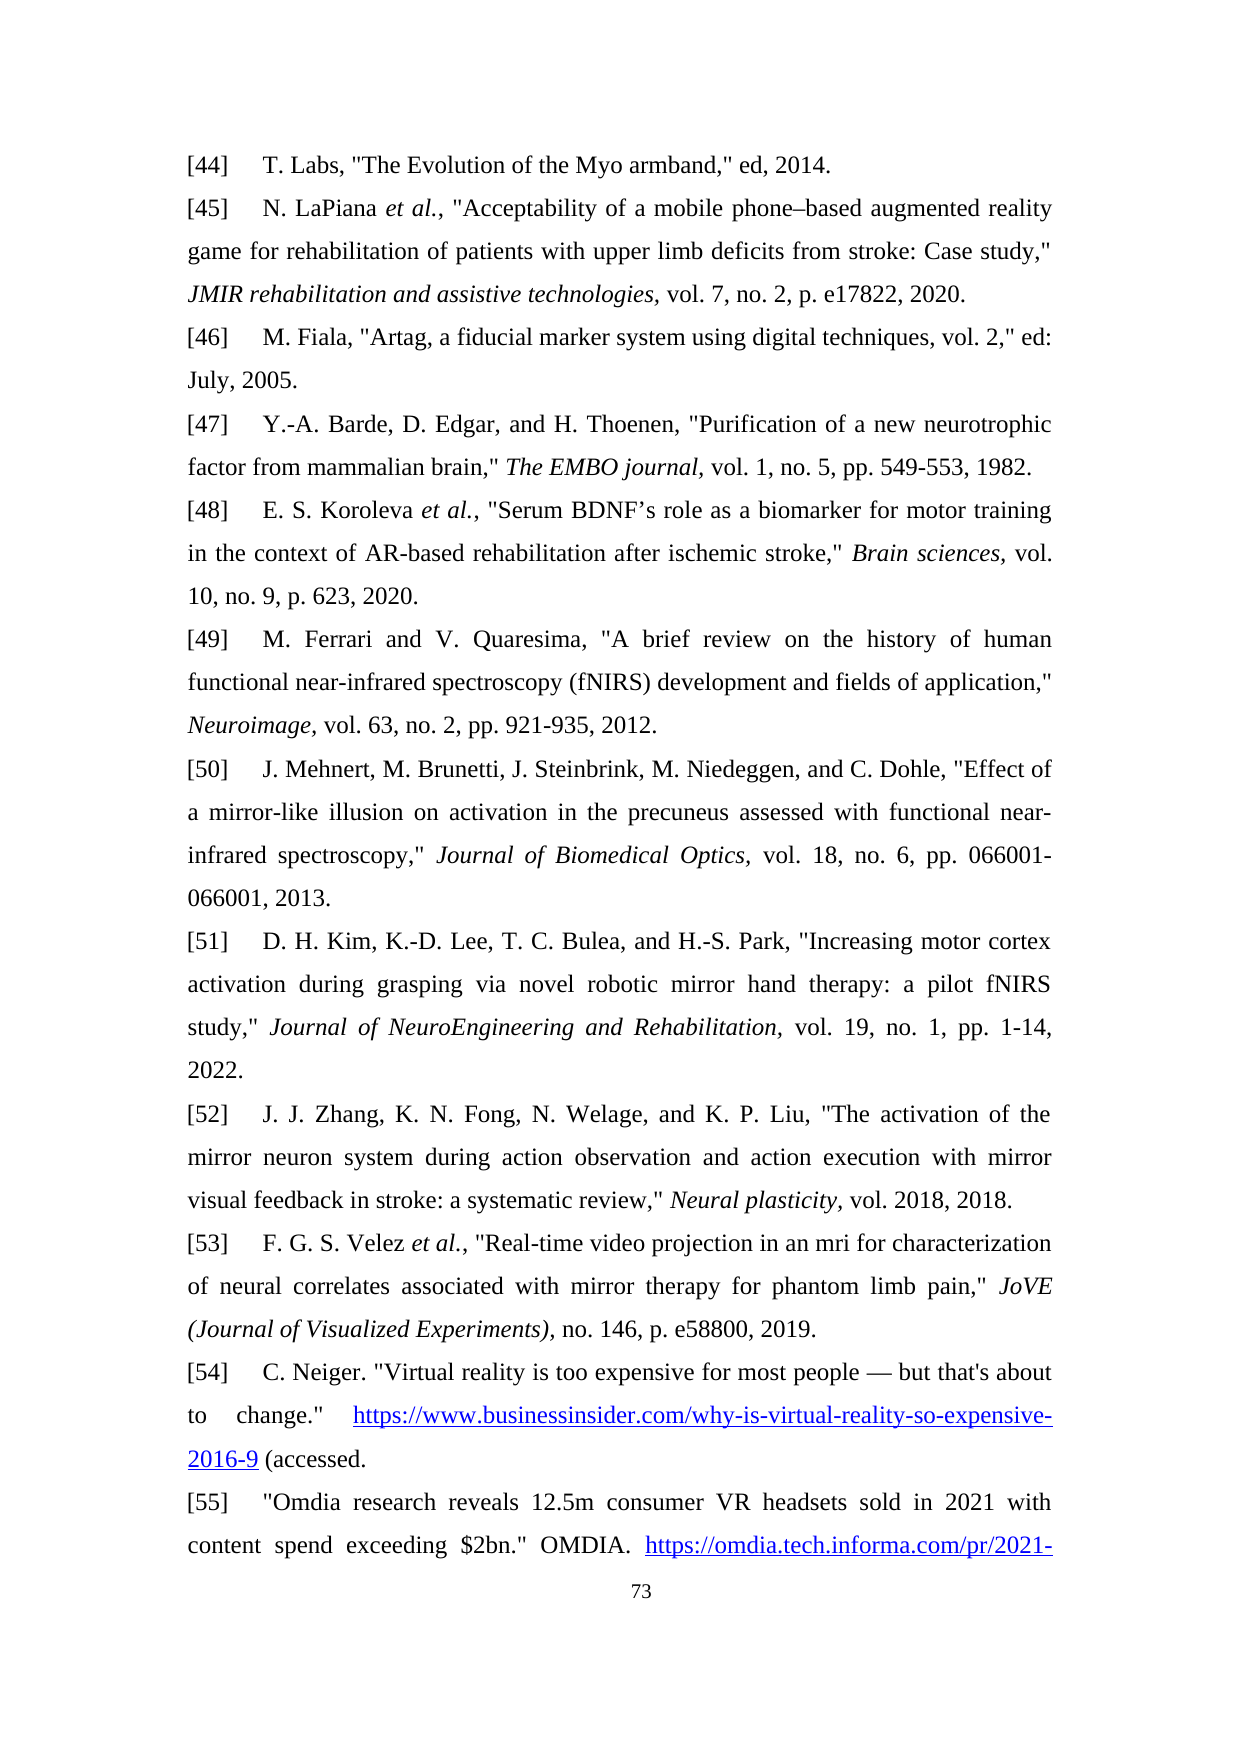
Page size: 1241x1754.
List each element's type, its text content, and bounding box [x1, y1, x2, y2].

text [45] N. LaPiana et al., "Acceptability of a mobile phone–based augmented reality game for rehabilitation of patients with upper limb deficits from stroke: Case study," JMIR rehabilitation and assistive technologies, vol. 7, no. 2, p. e17822, 2020. [187, 193, 1053, 308]
text [48] E. S. Koroleva et al., "Serum BDNF’s role as a biomarker for motor training in the context of AR-based rehabilitation after ischemic stroke," Brain sciences, vol. 10, no. 9, p. 623, 2020. [187, 495, 1053, 610]
text [54] C. Neiger. "Virtual reality is too expensive for most people — but that's about to change." https://www.businessinsider.com/why-is-virtual-reality-so-expensive-2016-9 (accessed. [187, 1357, 1053, 1472]
text [50] J. Mehnert, M. Brunetti, J. Steinbrink, M. Niedeggen, and C. Dohle, "Effect of a mirror-like illusion on activation in the precuneus assessed with functional near-infrared spectroscopy," Journal of Biomedical Optics, vol. 18, no. 6, pp. 066001-066001, 2013. [187, 754, 1053, 912]
text [44] T. Labs, "The Evolution of the Myo armband," ed, 2014. [187, 150, 1053, 179]
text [187, 1487, 1053, 1559]
text [49] M. Ferrari and V. Quaresima, "A brief review on the history of human functional near-infrared spectroscopy (fNIRS) development and fields of application," Neuroimage, vol. 63, no. 2, pp. 921-935, 2012. [187, 624, 1053, 739]
text [52] J. J. Zhang, K. N. Fong, N. Welage, and K. P. Liu, "The activation of the mirror neuron system during action observation and action execution with mirror visual feedback in stroke: a systematic review," Neural plasticity, vol. 2018, 2018. [187, 1099, 1053, 1214]
text [51] D. H. Kim, K.-D. Lee, T. C. Bulea, and H.-S. Park, "Increasing motor cortex activation during grasping via novel robotic mirror hand therapy: a pilot fNIRS study," Journal of NeuroEngineering and Rehabilitation, vol. 19, no. 1, pp. 1-14, 2022. [187, 926, 1053, 1084]
text [53] F. G. S. Velez et al., "Real-time video projection in an mri for characterization of neural correlates associated with mirror therapy for phantom limb pain," JoVE (Journal of Visualized Experiments), no. 146, p. e58800, 2019. [187, 1228, 1053, 1343]
text [47] Y.-A. Barde, D. Edgar, and H. Thoenen, "Purification of a new neurotrophic factor from mammalian brain," The EMBO journal, vol. 1, no. 5, pp. 549-553, 1982. [187, 409, 1053, 481]
text [46] M. Fiala, "Artag, a fiducial marker system using digital techniques, vol. 2," ed: July, 2005. [187, 322, 1053, 394]
